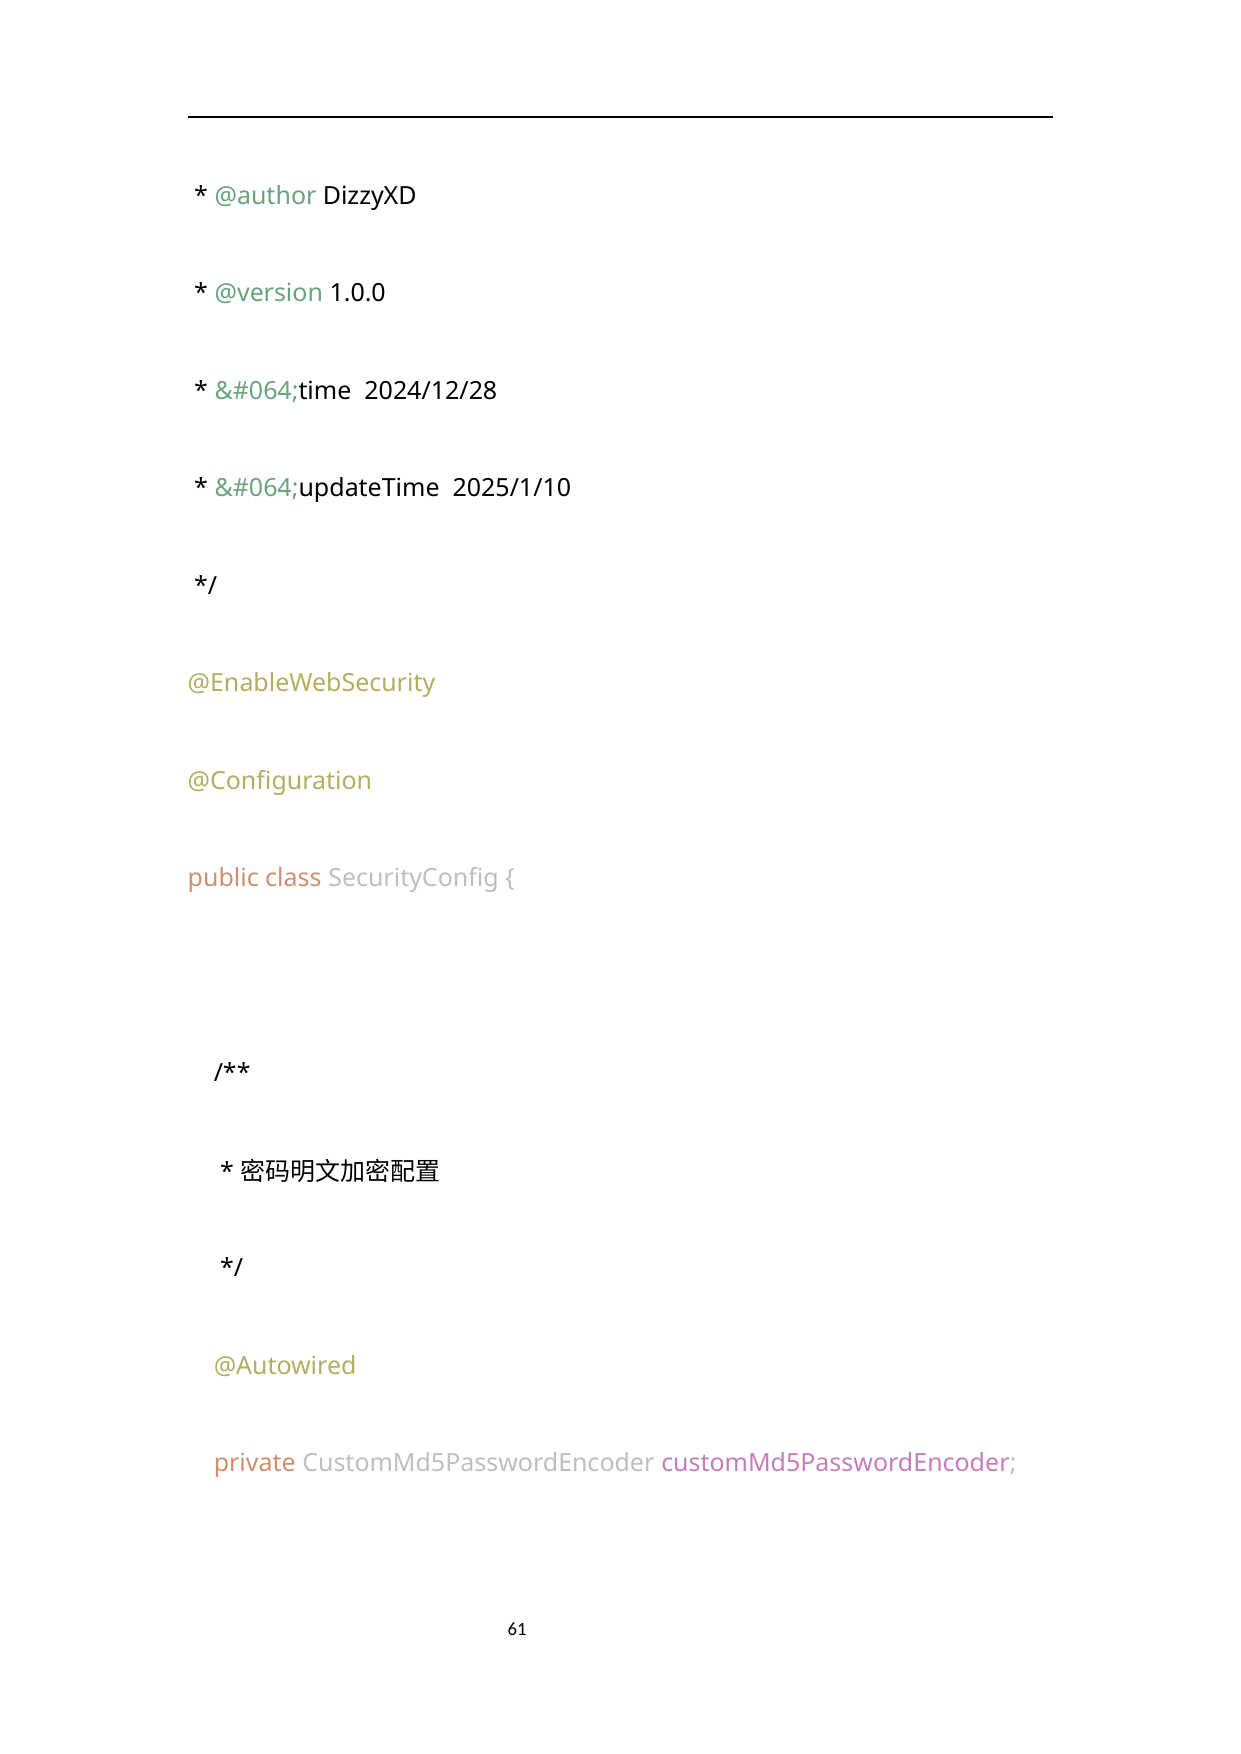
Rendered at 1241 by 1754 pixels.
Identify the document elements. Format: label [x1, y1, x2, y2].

text [187, 162, 1053, 1494]
